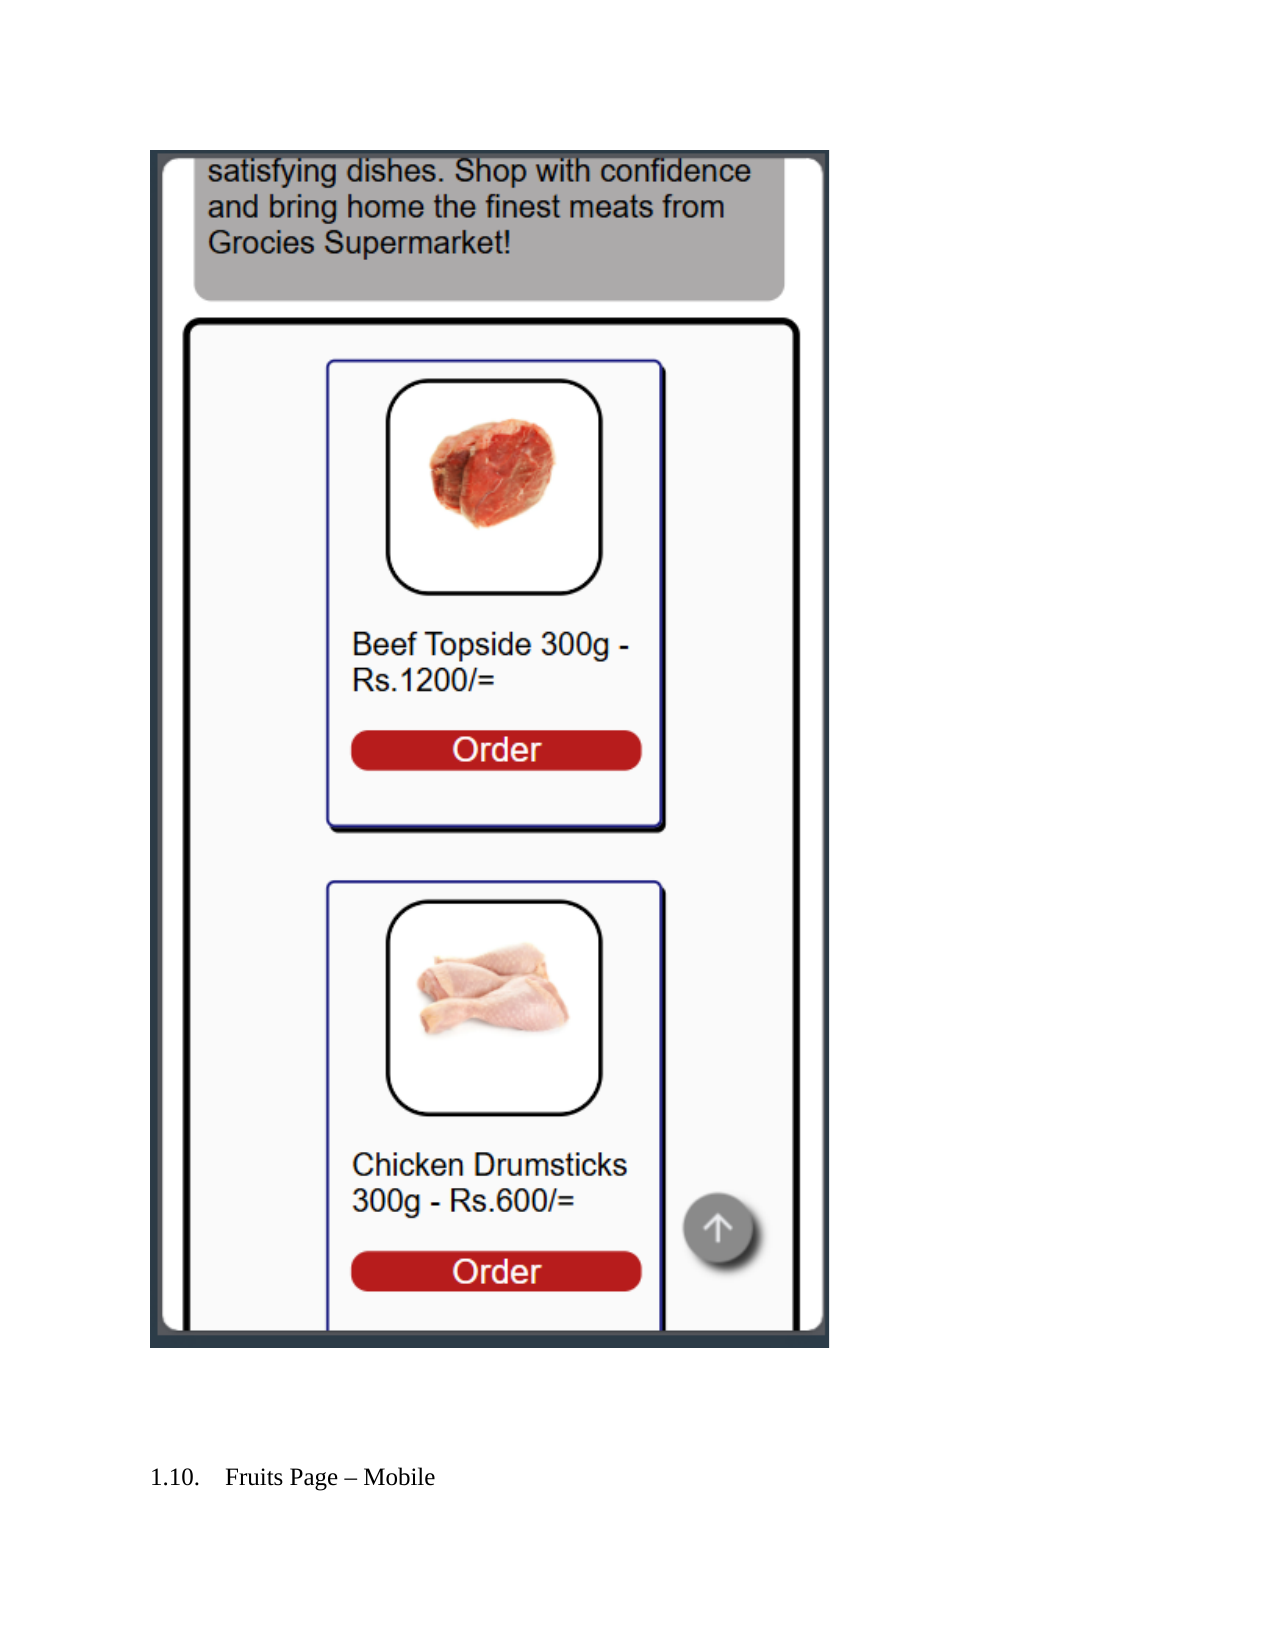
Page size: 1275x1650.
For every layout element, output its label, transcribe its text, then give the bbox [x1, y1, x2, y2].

picture [150, 150, 830, 1348]
list Fruits Page – Mobile [150, 1462, 1125, 1491]
